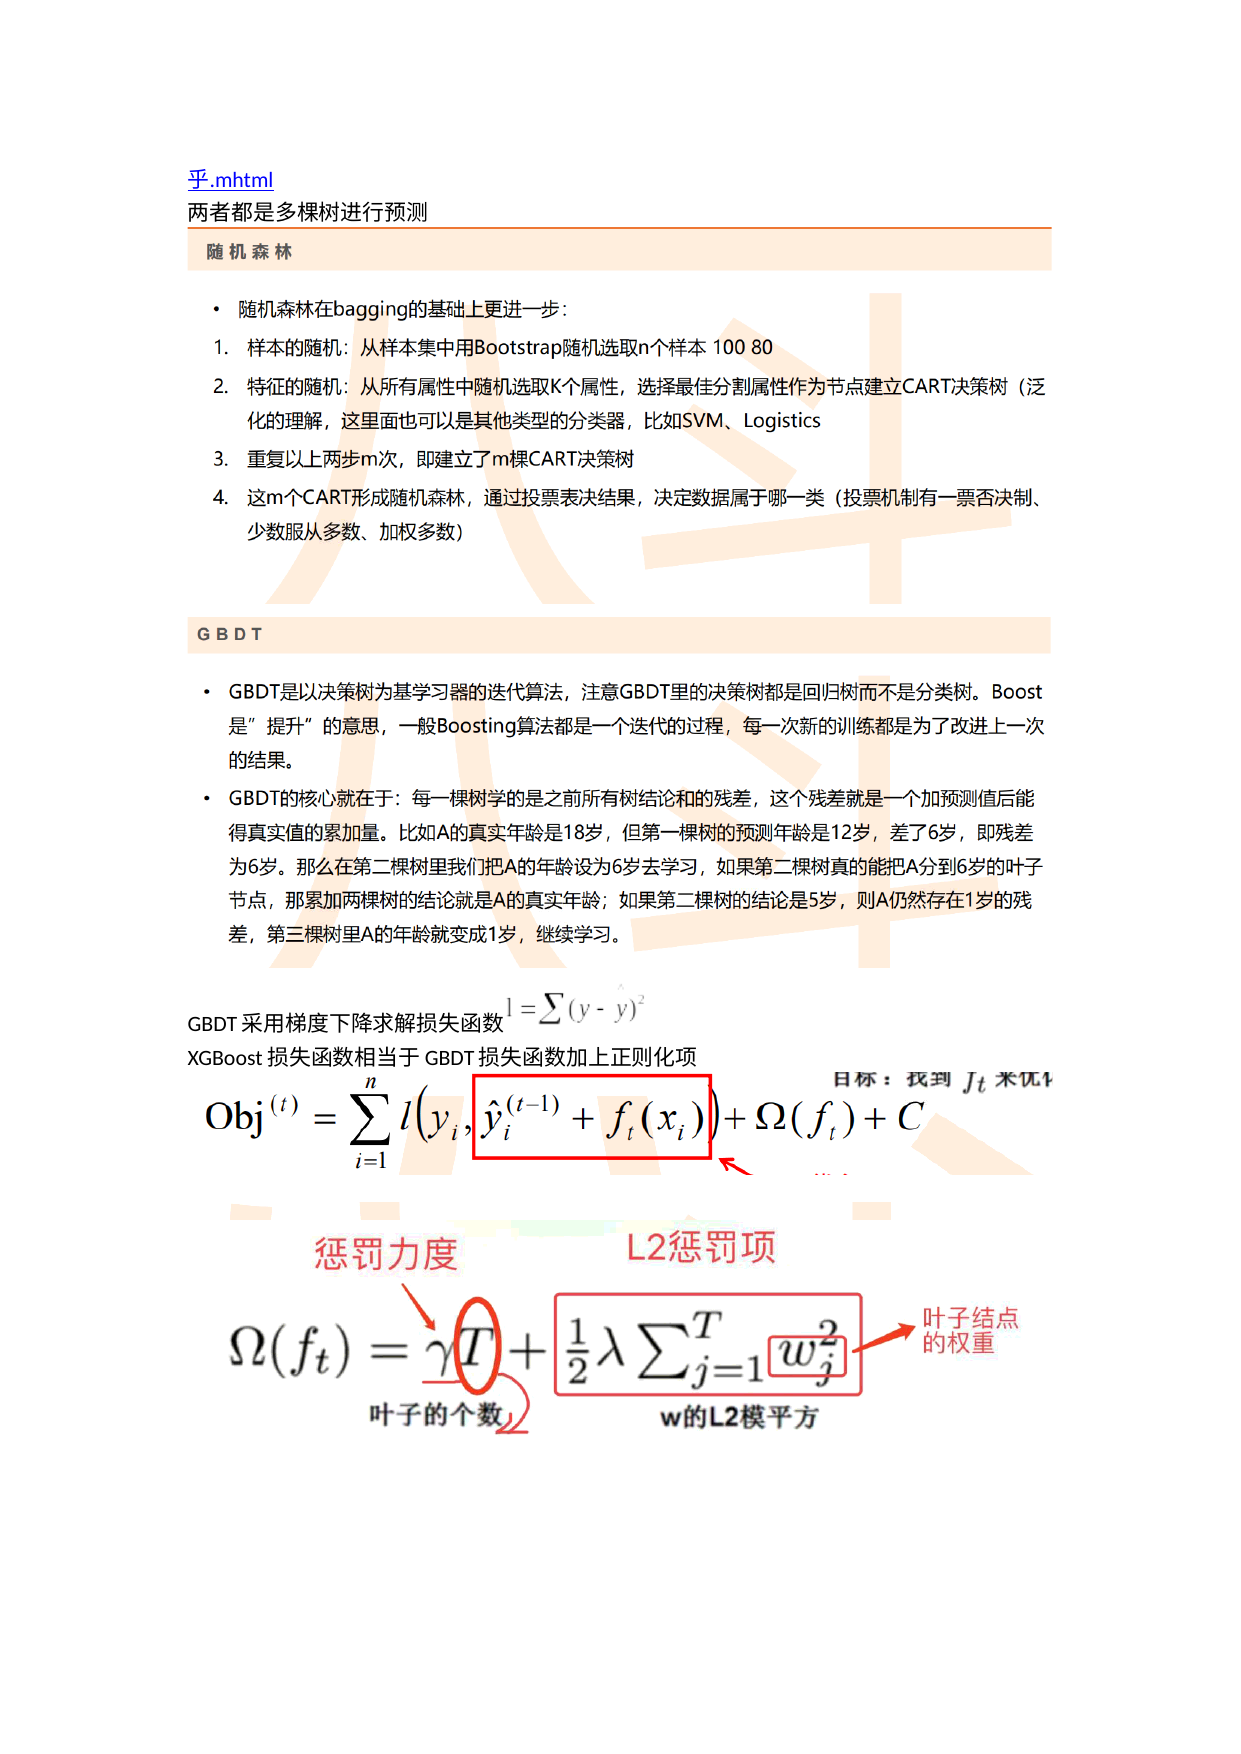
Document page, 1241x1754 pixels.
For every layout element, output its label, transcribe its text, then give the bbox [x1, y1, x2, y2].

picture [187, 227, 1052, 604]
picture [187, 1072, 1053, 1175]
picture [187, 1202, 1052, 1437]
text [187, 162, 1053, 194]
text XGBoost损失函数相当于GBDT损失函数加上正则化项 [187, 1039, 1053, 1072]
text 两者都是多棵树进行预测 [187, 194, 1053, 227]
picture [187, 617, 1051, 968]
text GBDT采用梯度下降求解损失函数 [187, 974, 1053, 1039]
